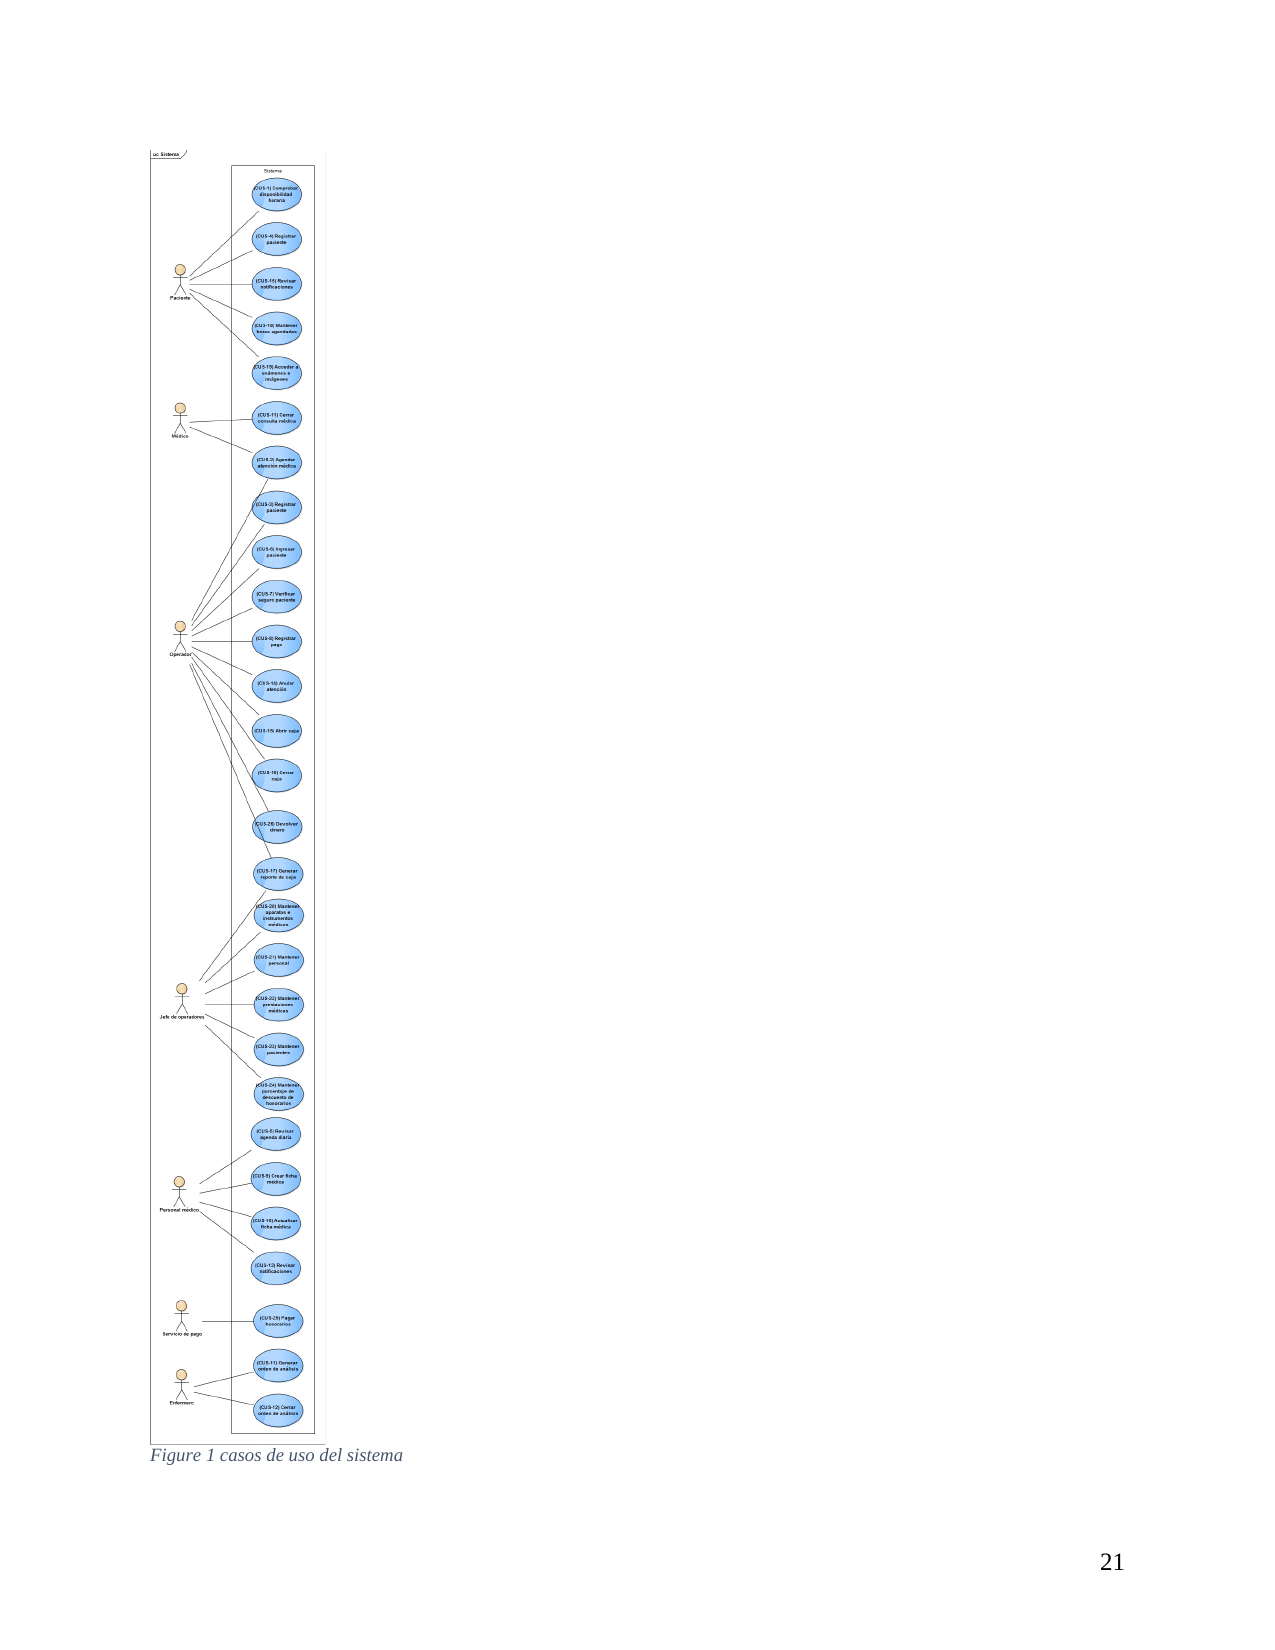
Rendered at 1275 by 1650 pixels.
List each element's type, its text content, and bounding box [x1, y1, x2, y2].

picture [150, 150, 325, 1445]
text Figure 1 casos de uso del sistema [150, 1444, 1125, 1466]
